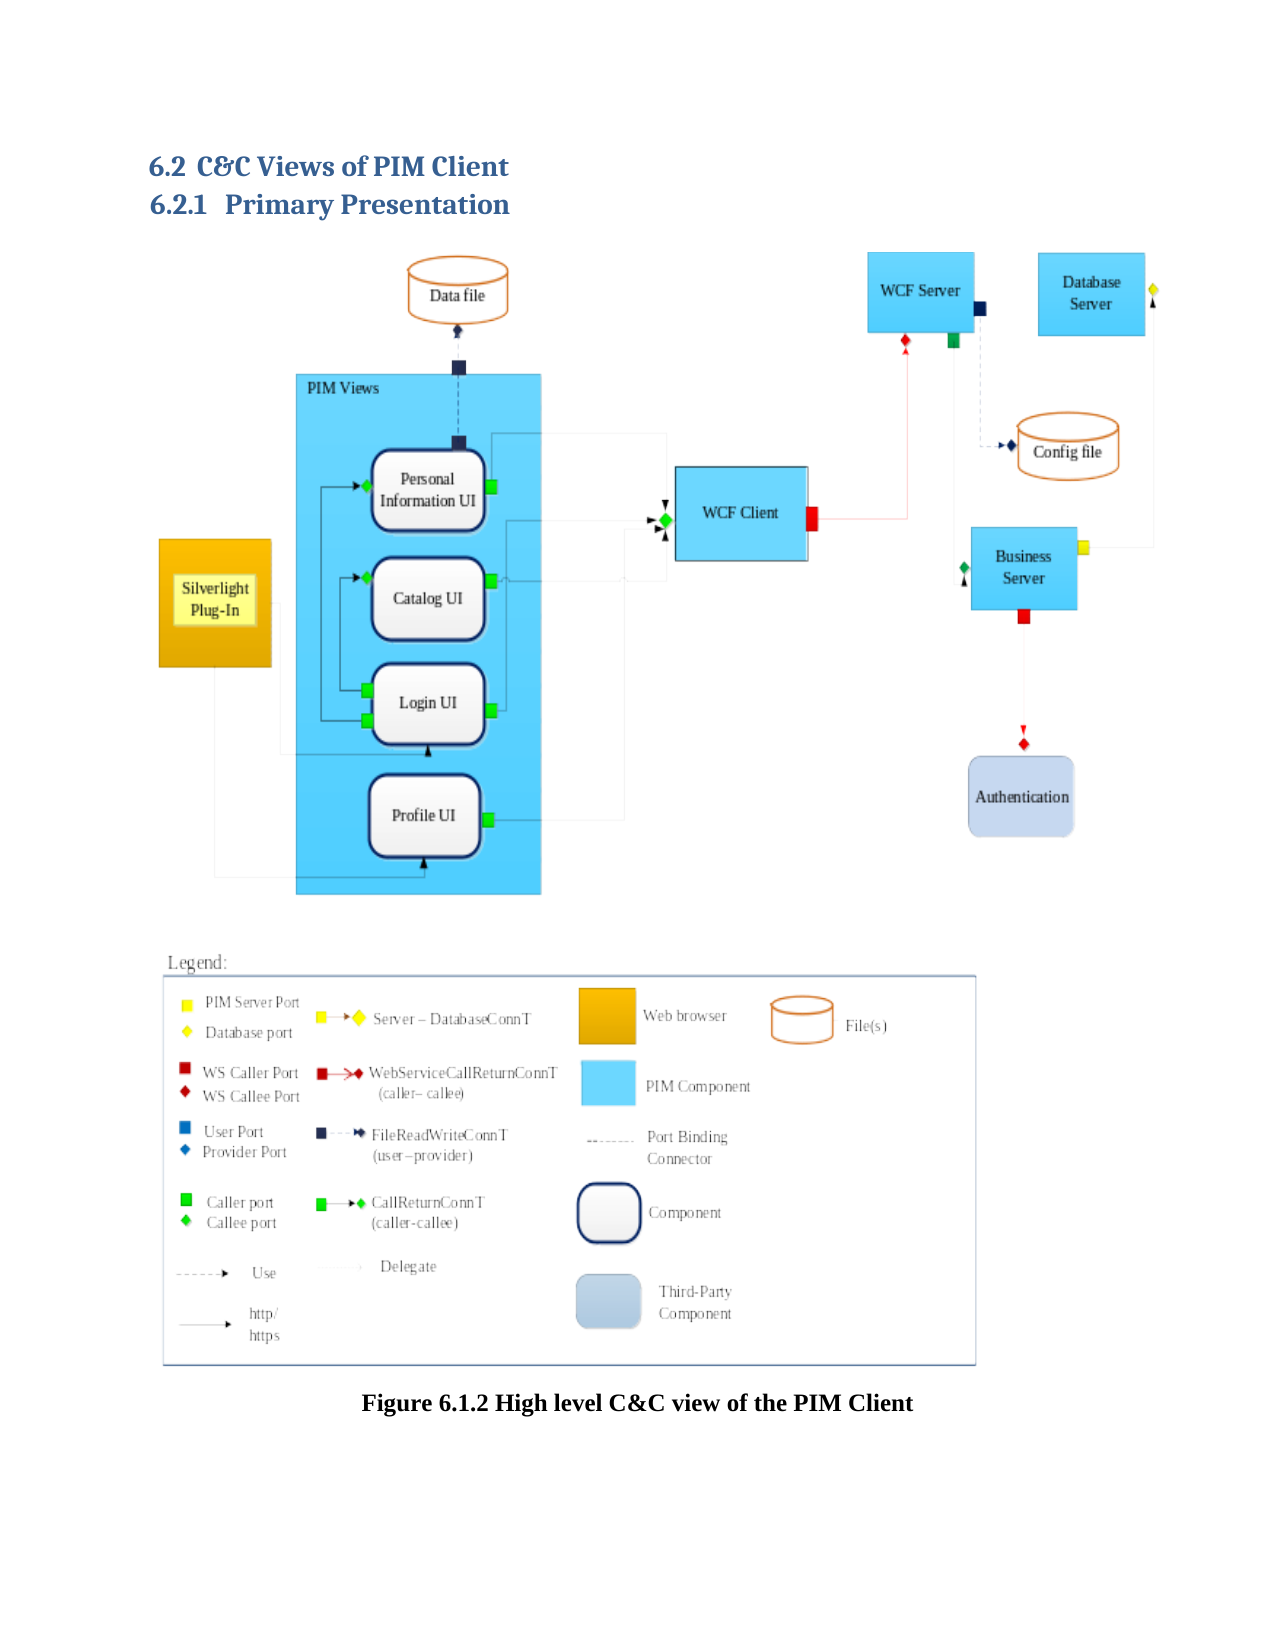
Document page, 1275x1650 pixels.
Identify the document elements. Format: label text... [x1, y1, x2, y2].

text Figure 6.1.2 High level C&C view of the PIM Client [150, 1388, 1125, 1417]
subtitle Primary Presentation [150, 188, 1125, 222]
subtitle C&C Views of PIM Client [148, 150, 1125, 183]
